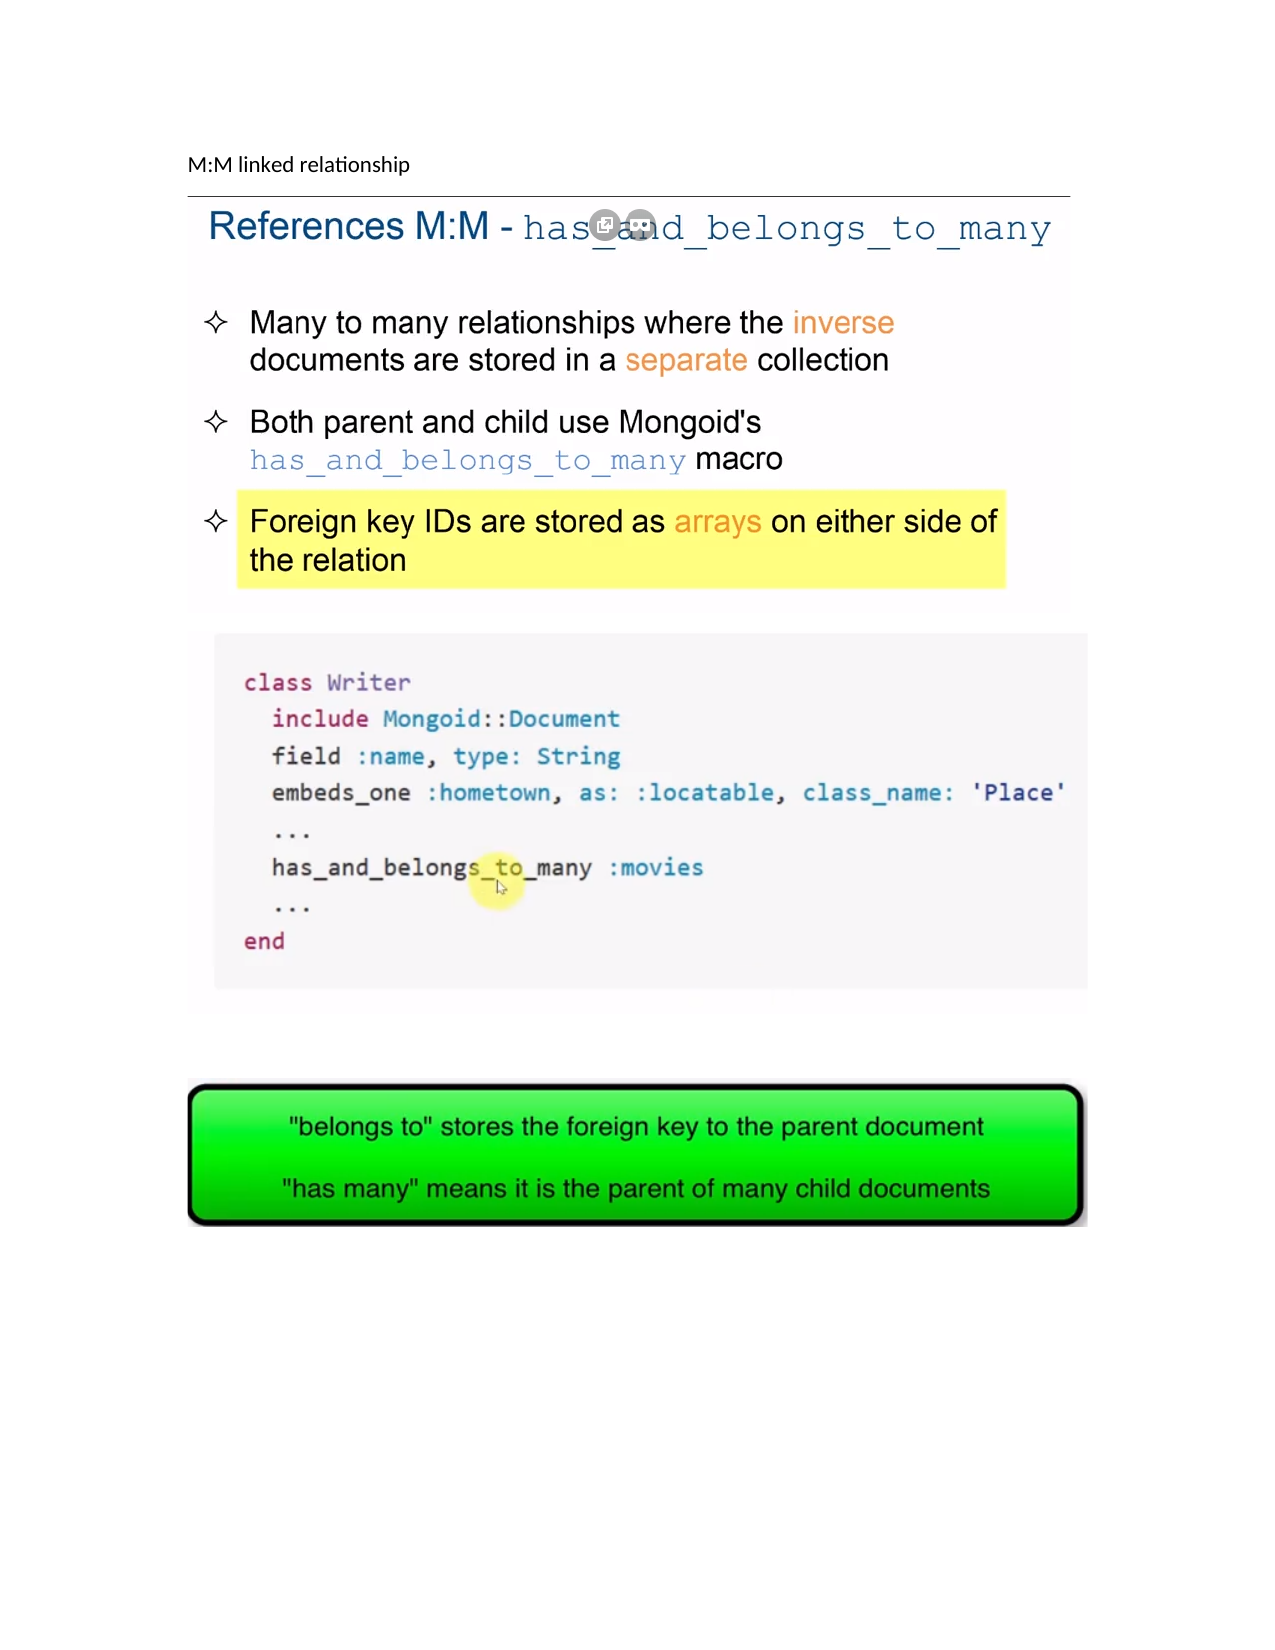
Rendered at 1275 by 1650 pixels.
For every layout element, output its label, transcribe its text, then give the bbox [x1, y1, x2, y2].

picture [187, 1078, 1088, 1227]
picture [187, 631, 1088, 1014]
text M:M linked relationship [187, 150, 1087, 178]
picture [187, 196, 1071, 613]
